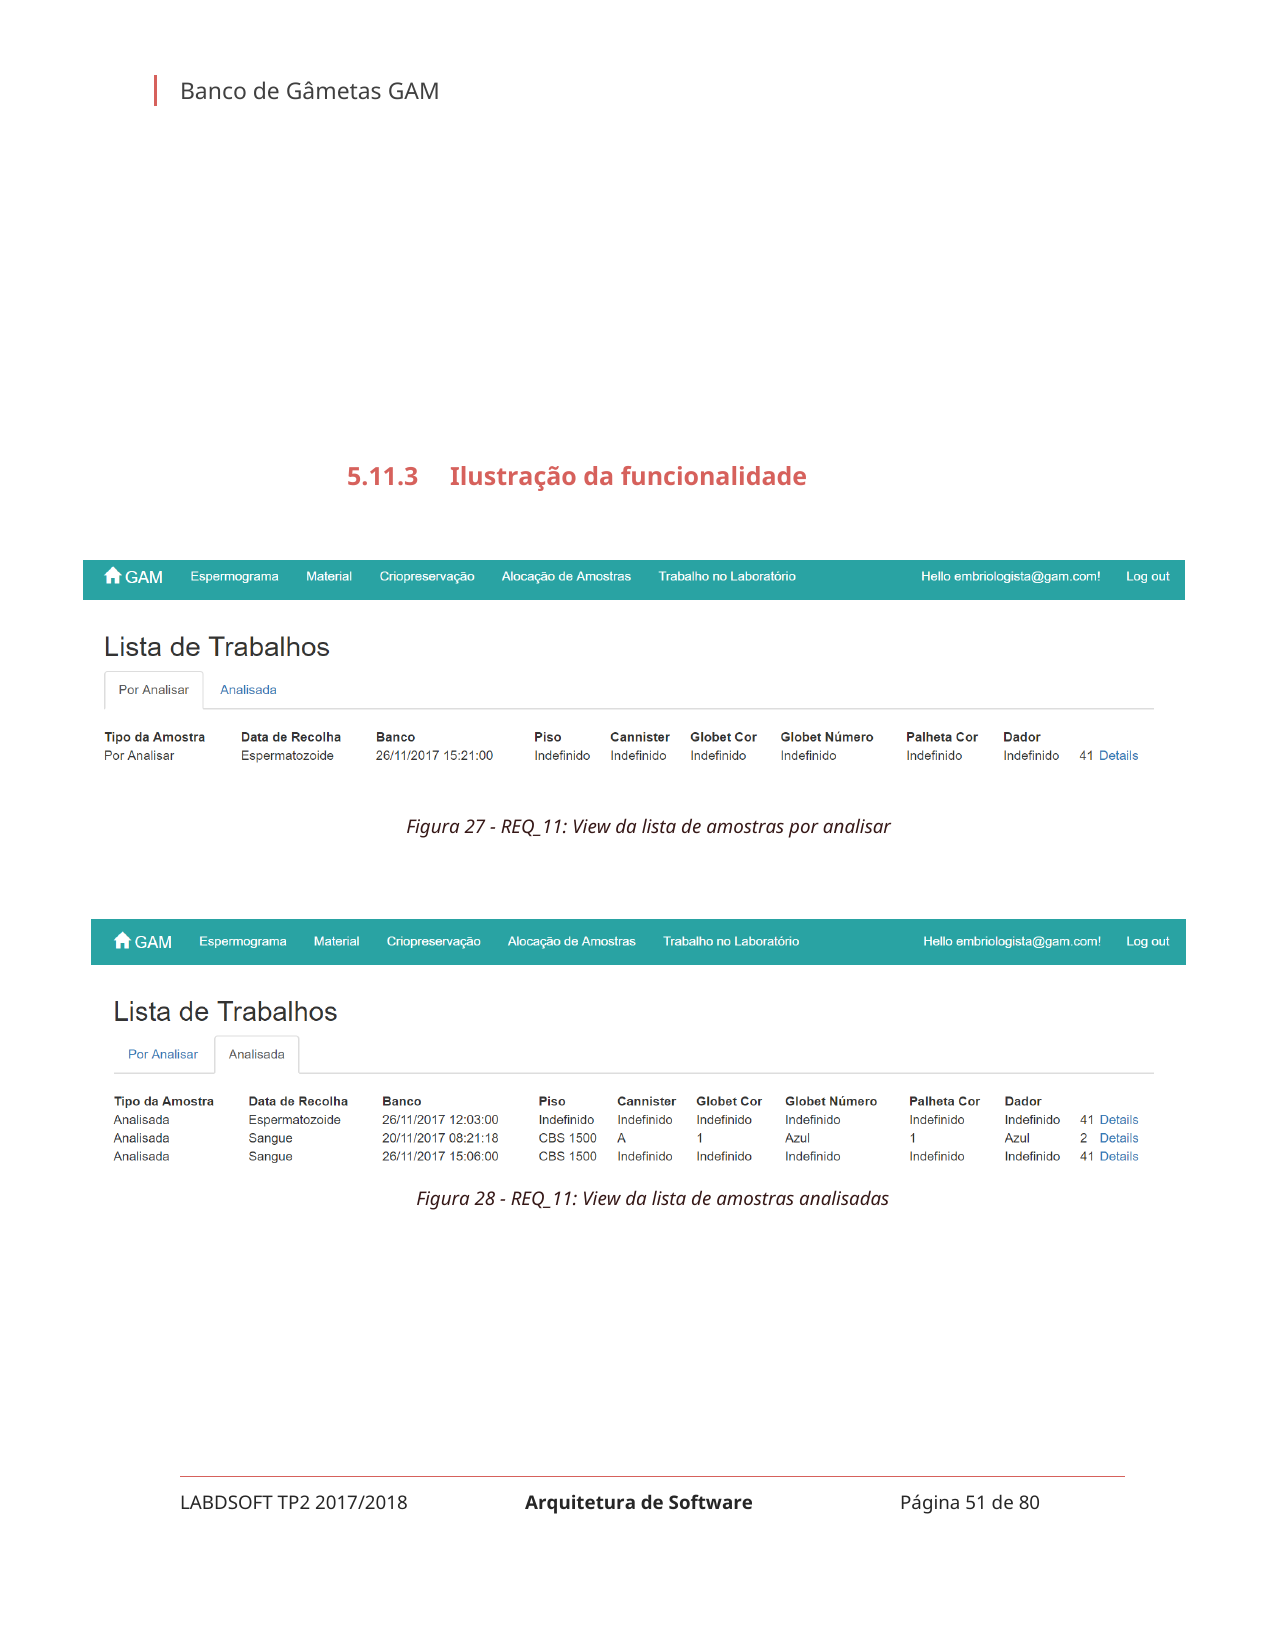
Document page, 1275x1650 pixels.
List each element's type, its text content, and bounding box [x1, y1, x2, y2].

picture [83, 560, 1185, 805]
picture [91, 919, 1186, 1185]
subtitle Ilustração da funcionalidade [347, 458, 1125, 492]
